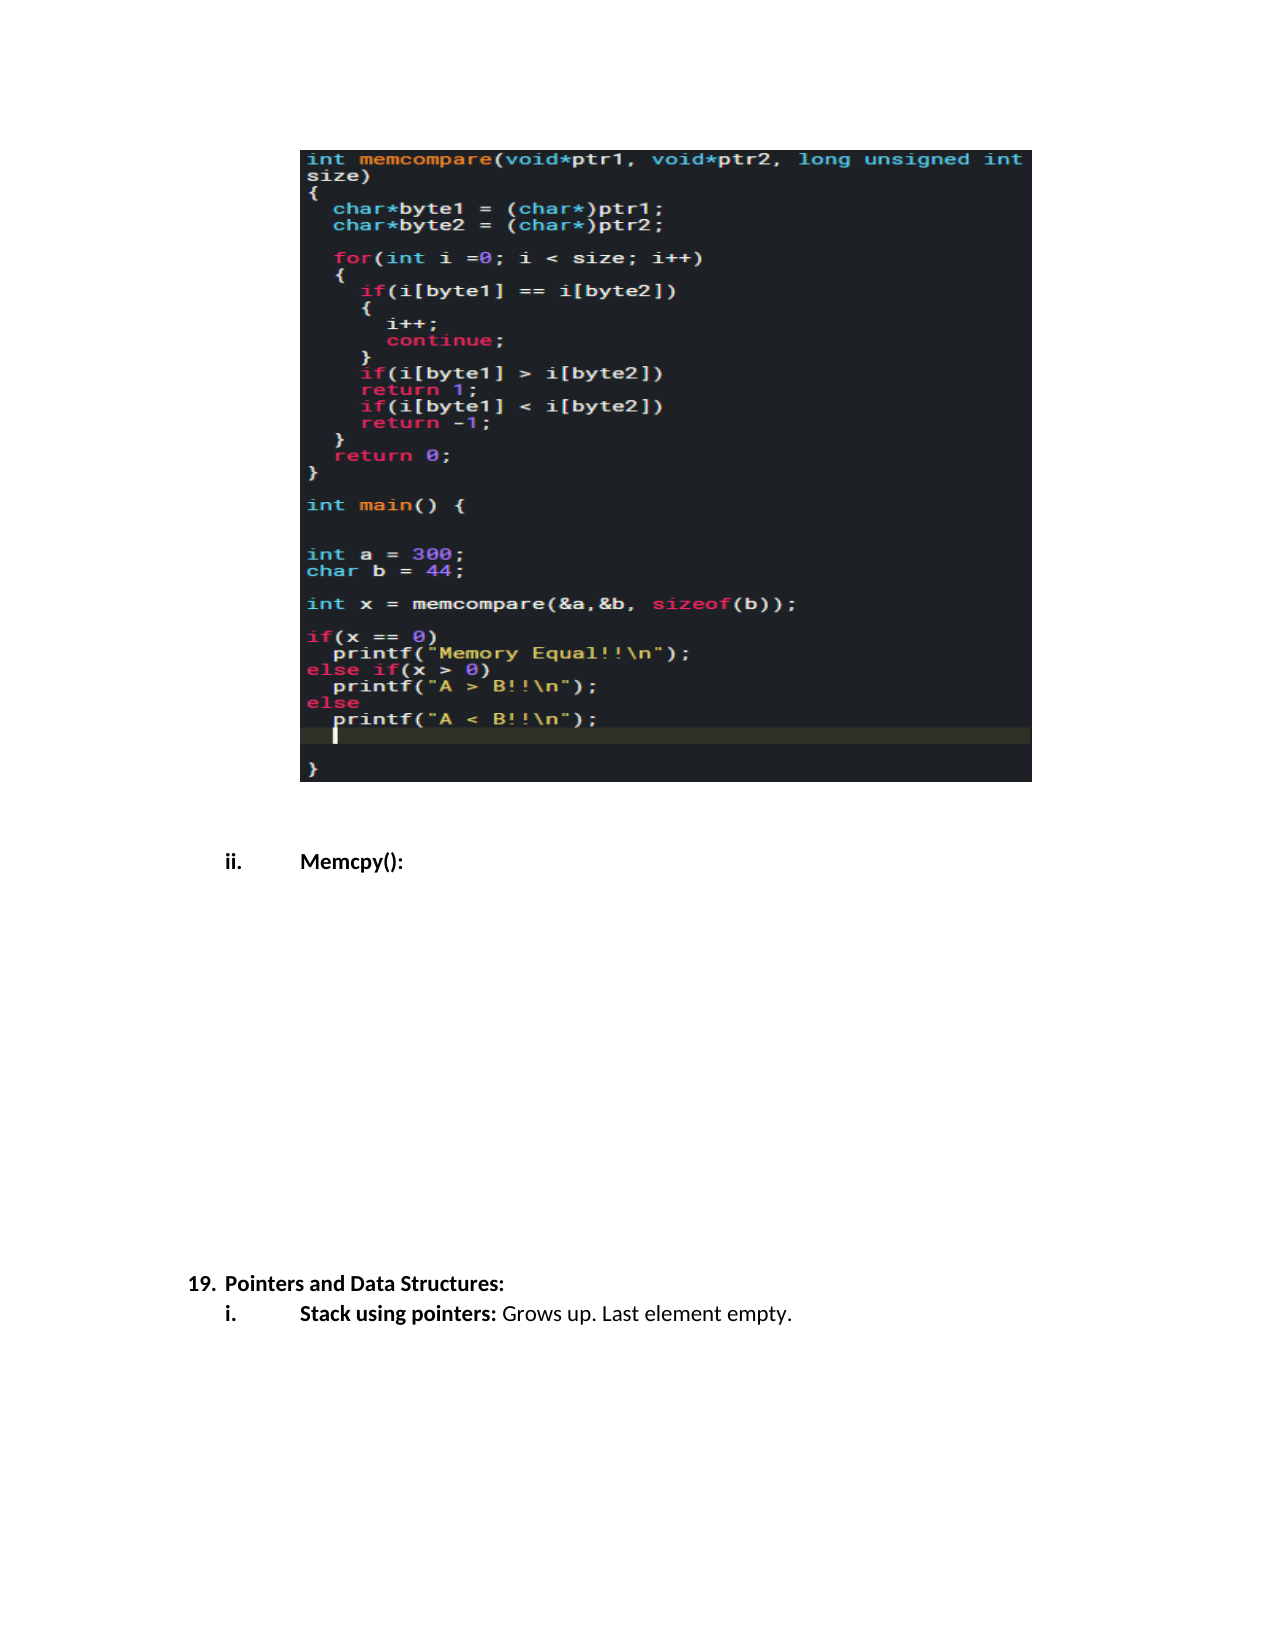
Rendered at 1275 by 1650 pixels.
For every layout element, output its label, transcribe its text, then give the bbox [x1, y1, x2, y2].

list Memcpy(): [225, 847, 1125, 875]
list Stack using pointers: Grows up. Last element empty. [225, 1299, 1125, 1327]
list Pointers and Data Structures: [187, 1269, 1125, 1297]
picture [300, 150, 1032, 782]
